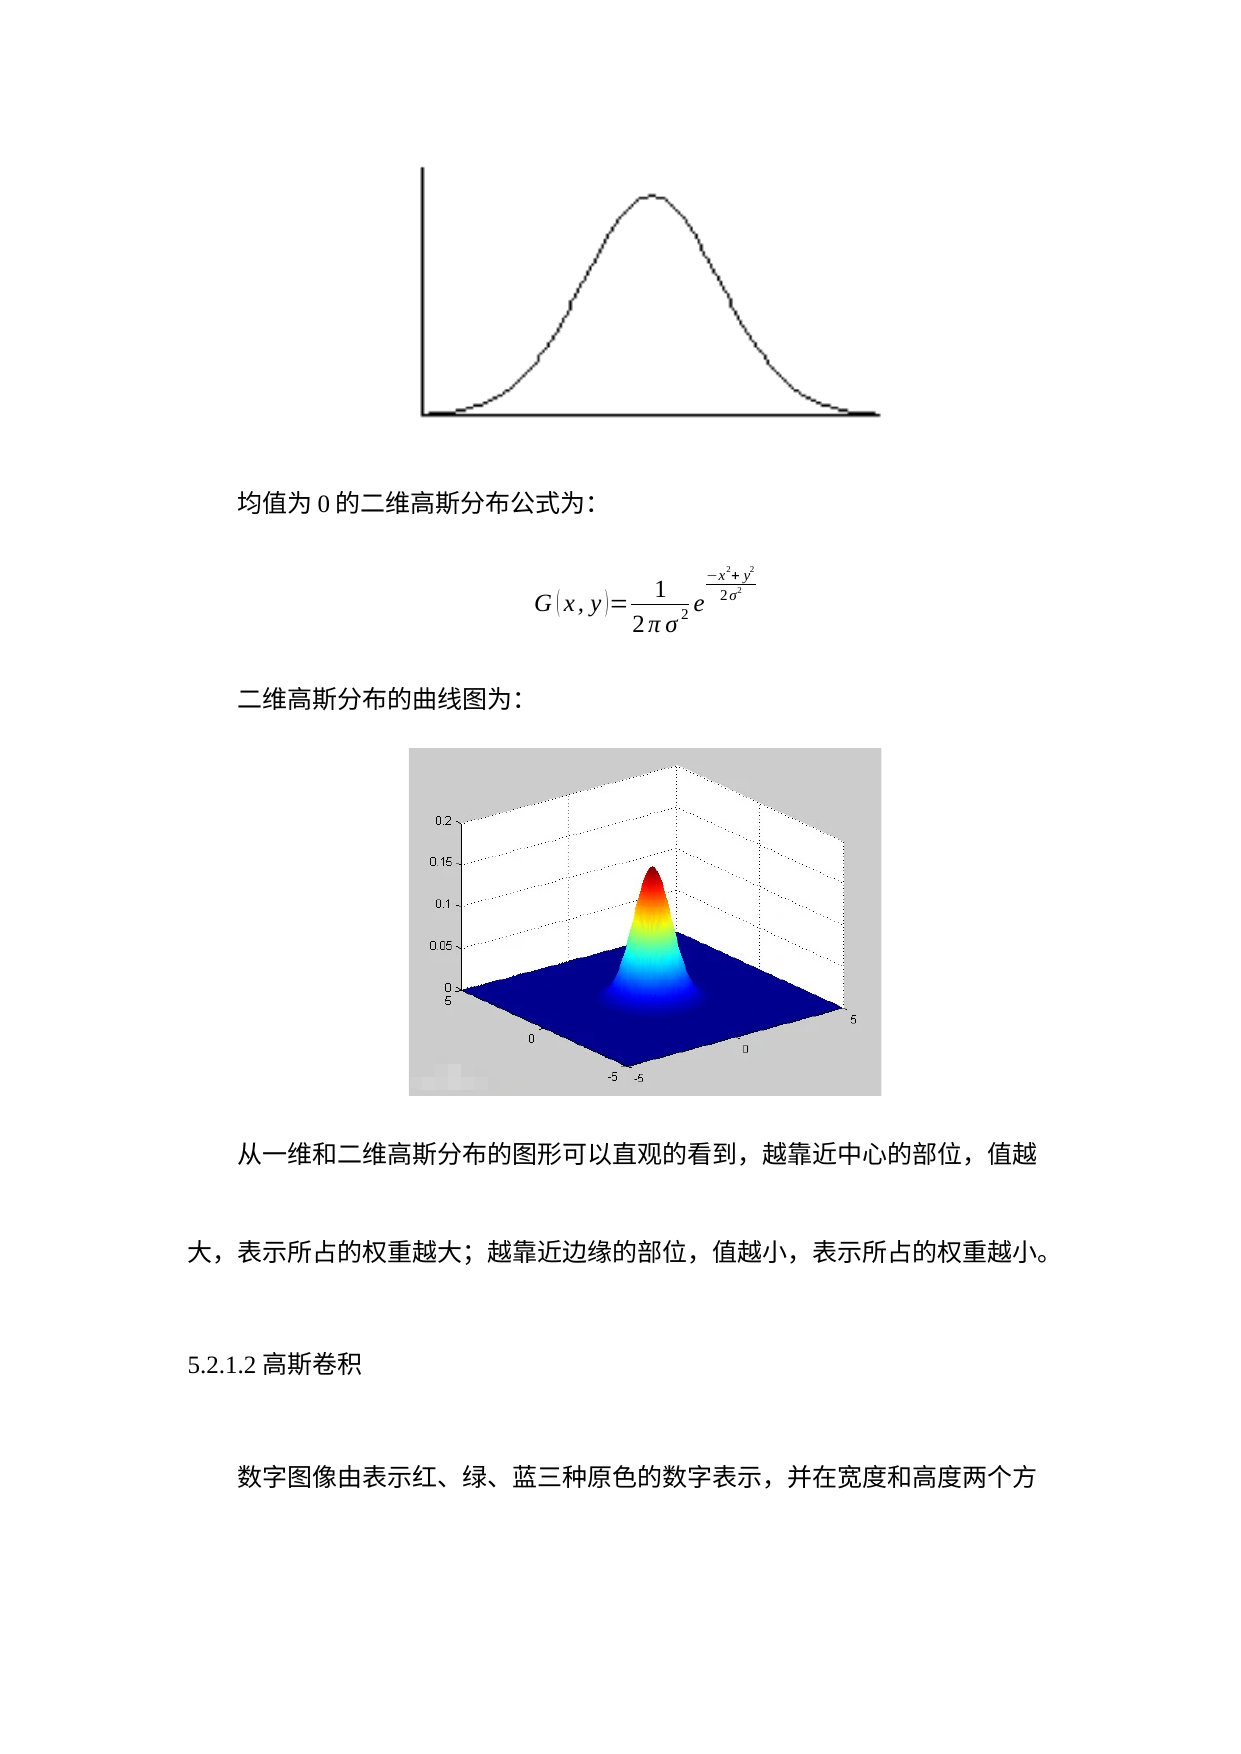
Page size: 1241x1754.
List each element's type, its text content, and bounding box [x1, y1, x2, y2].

text 均值为0的二维高斯分布公式为： [187, 469, 1053, 534]
picture [408, 748, 882, 1096]
text 二维高斯分布的曲线图为： [187, 665, 1053, 730]
picture [408, 162, 882, 426]
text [187, 1443, 1053, 1508]
subtitle 5.2.1.2 高斯卷积 [187, 1330, 1053, 1395]
text 从一维和二维高斯分布的图形可以直观的看到，越靠近中心的部位，值越大，表示所占的权重越大；越靠近边缘的部位，值越小，表示所占的权重越小。 [187, 1120, 1053, 1283]
